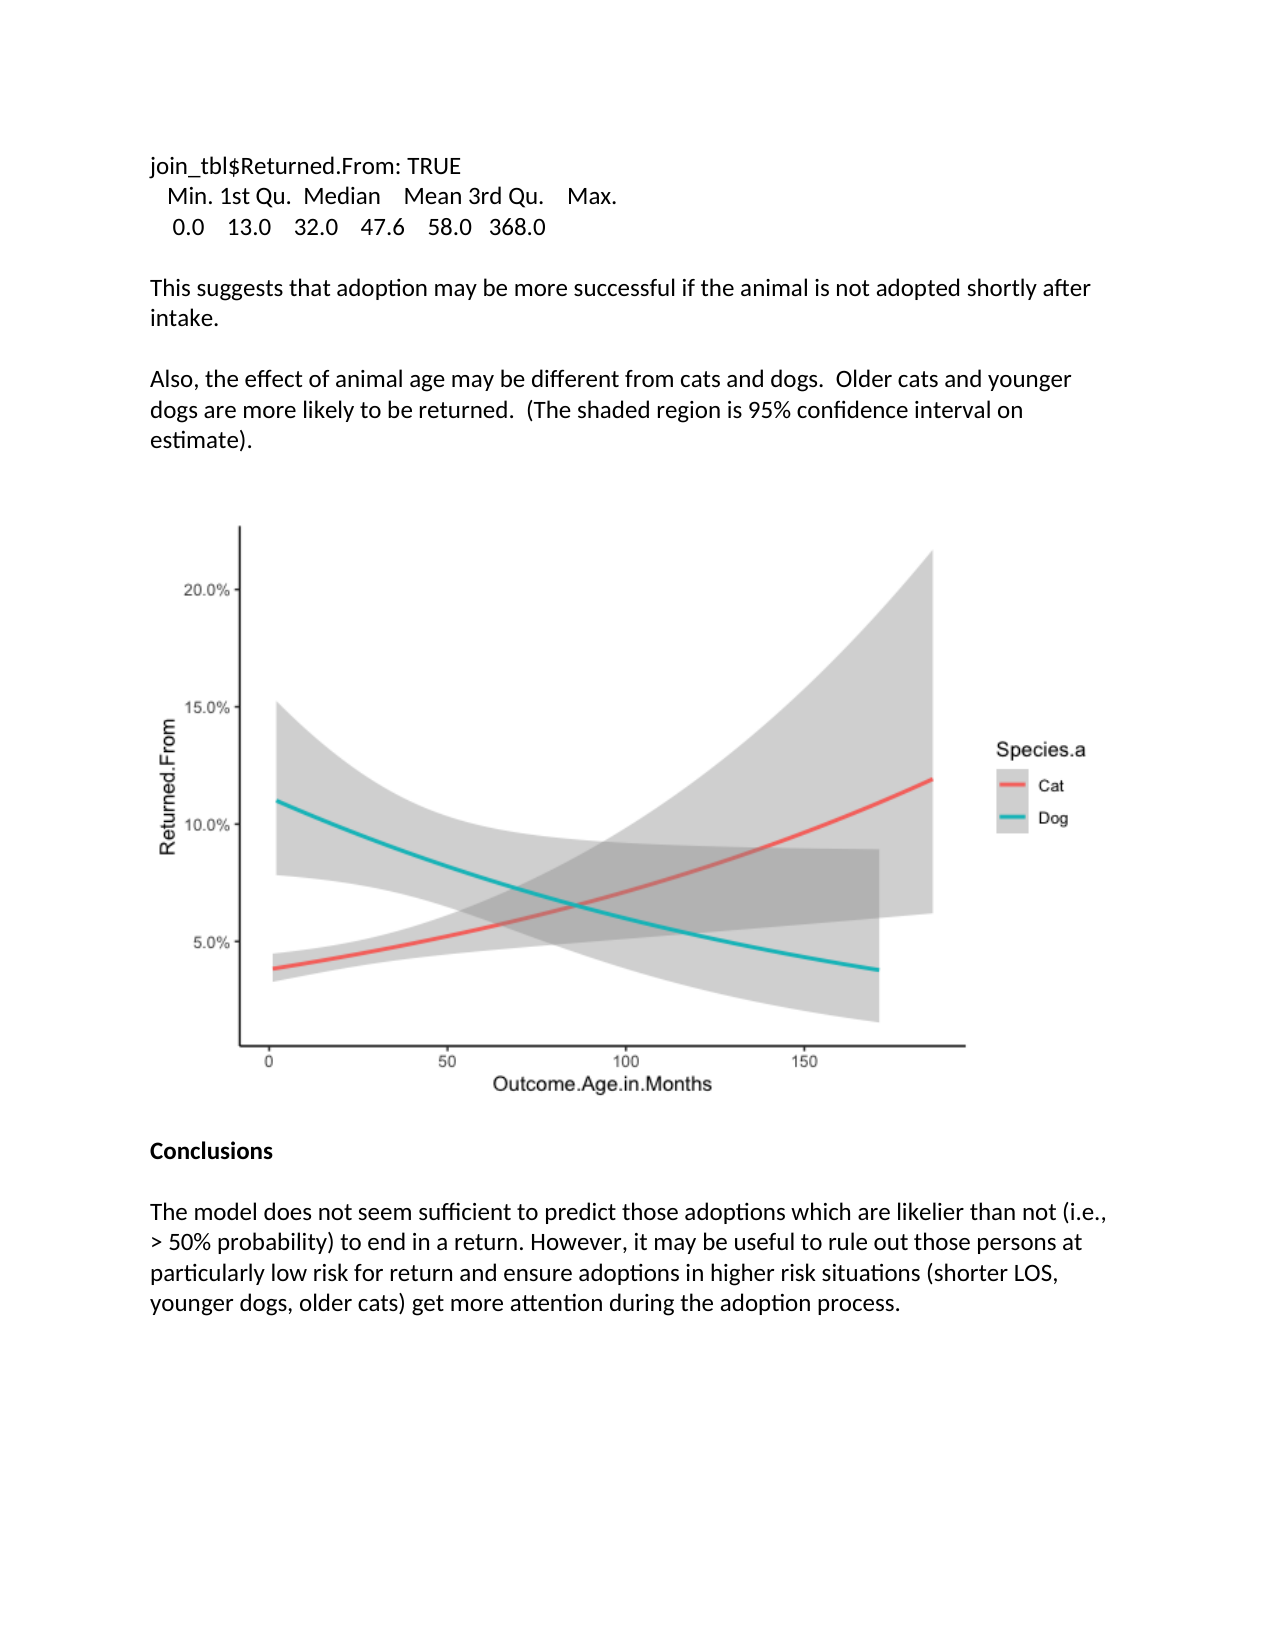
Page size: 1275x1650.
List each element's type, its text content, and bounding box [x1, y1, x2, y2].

text Also, the effect of animal age may be different from cats and dogs. Older cats and younger dogs are more likely to be returned. (The shaded region is 95% confidence interval on estimate). [150, 364, 1125, 455]
text This suggests that adoption may be more successful if the animal is not adopted shortly after intake. [150, 272, 1125, 333]
text join_tbl$Returned.From: TRUE [150, 150, 1125, 181]
text Min. 1st Qu. Median Mean 3rd Qu. Max. [150, 181, 1125, 211]
picture [150, 516, 1107, 1105]
text The model does not seem sufficient to predict those adoptions which are likelier than not (i.e., > 50% probability) to end in a return. However, it may be useful to rule out those persons at particularly low risk for return and ensure adoptions in higher risk situations (shorter LOS, younger dogs, older cats) get more attention during the adoption process. [150, 1196, 1125, 1318]
text 0.0 13.0 32.0 47.6 58.0 368.0 [150, 211, 1125, 242]
text Conclusions [150, 1135, 1125, 1165]
